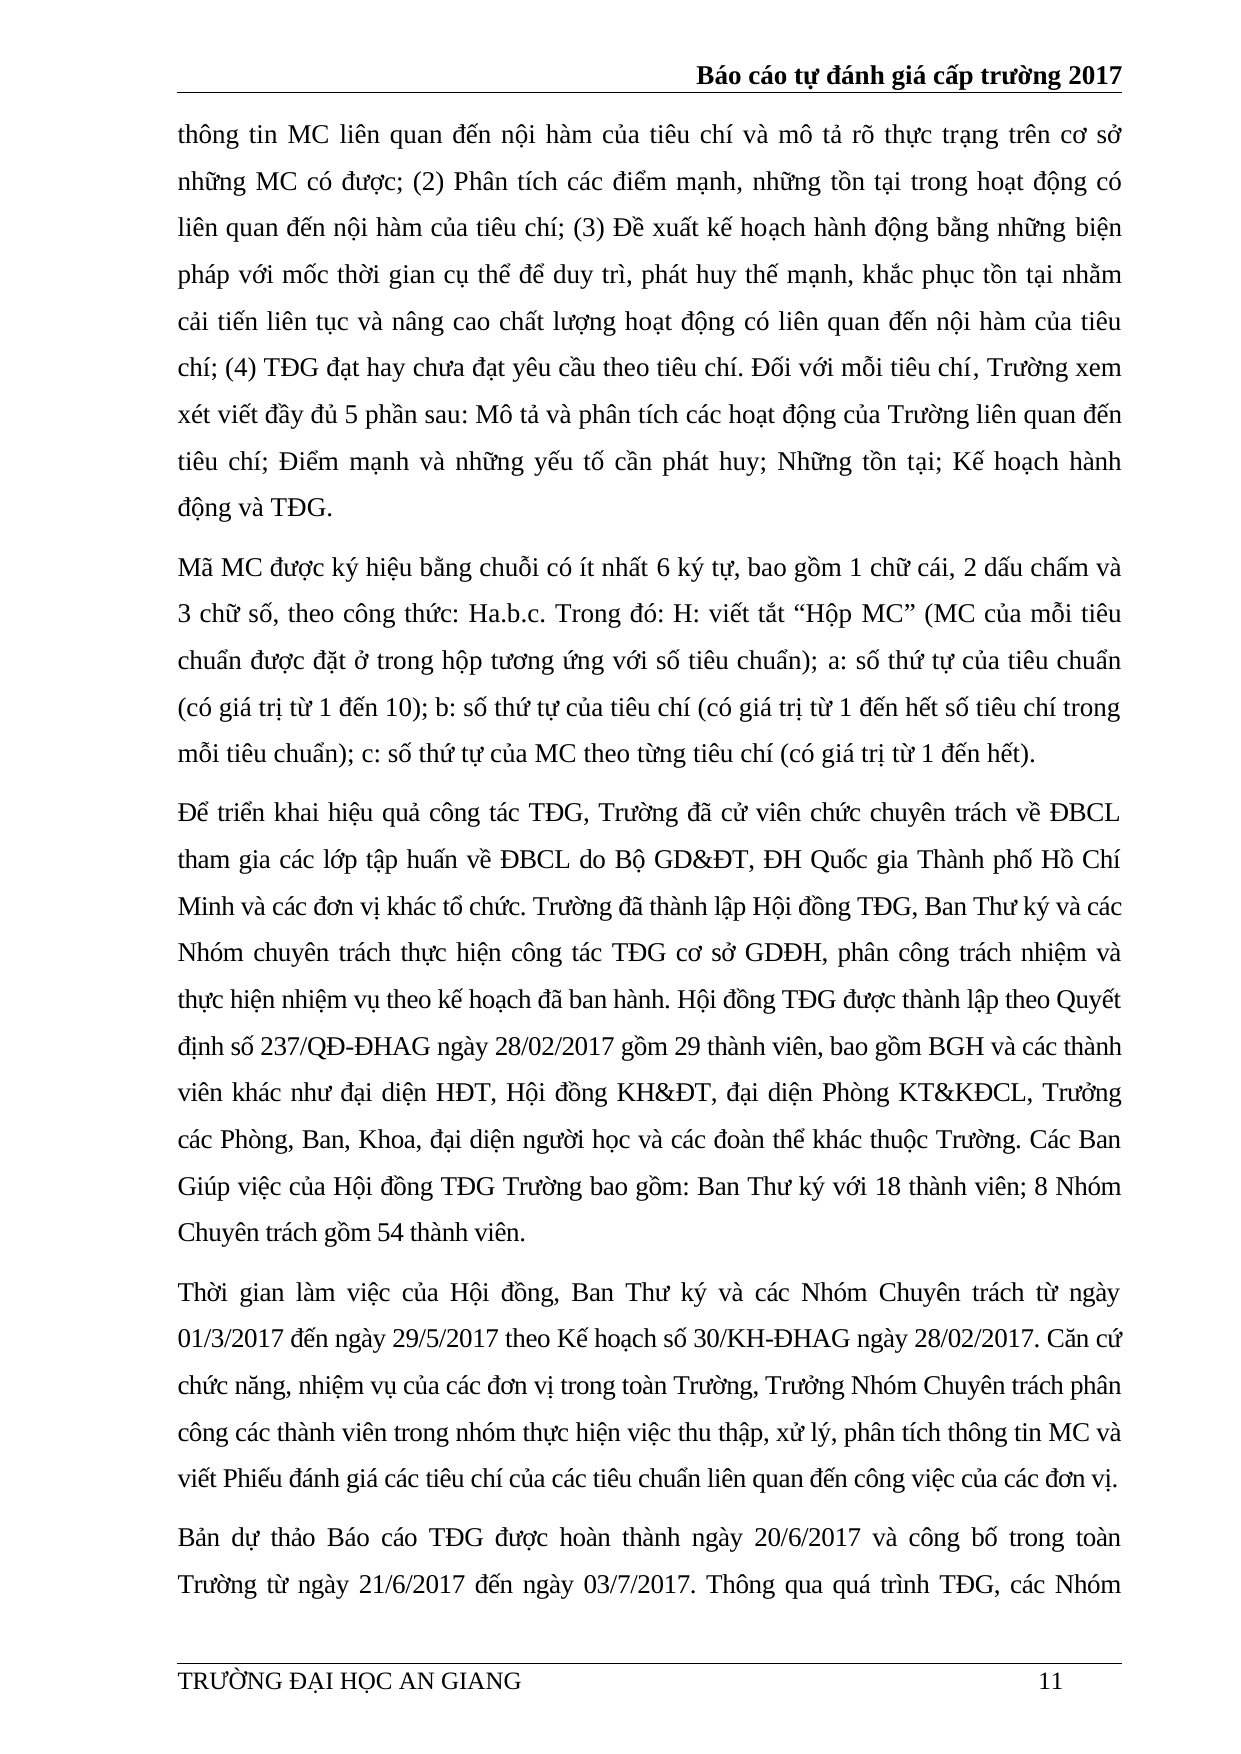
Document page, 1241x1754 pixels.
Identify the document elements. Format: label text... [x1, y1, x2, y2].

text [177, 1521, 1122, 1599]
text Để triển khai hiệu quả công tác TĐG, Trường đã cử viên chức chuyên trách về ÐBCL tham gia các lớp tập huấn về ÐBCL do Bộ GD&ÐT, ÐH Quốc gia Thành phố Hồ Chí Minh và các đơn vị khác tổ chức. Trường đã thành lập Hội đồng TĐG, Ban Thư ký và các Nhóm chuyên trách thực hiện công tác TĐG cơ sở GDĐH, phân công trách nhiệm và thực hiện nhiệm vụ theo kế hoạch đã ban hành. Hội đồng TĐG được thành lập theo Quyết định số 237/QĐ-ĐHAG ngày 28/02/2017 gồm 29 thành viên, bao gồm BGH và các thành viên khác như đại diện HĐT, Hội đồng KH&ĐT, đại diện Phòng KT&KĐCL, Trưởng các Phòng, Ban, Khoa, đại diện người học và các đoàn thể khác thuộc Trường. Các Ban Giúp việc của Hội đồng TĐG Trường bao gồm: Ban Thư ký với 18 thành viên; 8 Nhóm Chuyên trách gồm 54 thành viên. [177, 796, 1122, 1248]
text Mã MC được ký hiệu bằng chuỗi có ít nhất 6 ký tự, bao gồm 1 chữ cái, 2 dấu chấm và 3 chữ số, theo công thức: Ha.b.c. Trong đó: H: viết tắt “Hộp MC” (MC của mỗi tiêu chuẩn được đặt ở trong hộp tương ứng với số tiêu chuẩn); a: số thứ tự của tiêu chuẩn (có giá trị từ 1 đến 10); b: số thứ tự của tiêu chí (có giá trị từ 1 đến hết số tiêu chí trong mỗi tiêu chuẩn); c: số thứ tự của MC theo từng tiêu chí (có giá trị từ 1 đến hết). [177, 551, 1122, 768]
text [177, 118, 1122, 523]
text Thời gian làm việc của Hội đồng, Ban Thư ký và các Nhóm Chuyên trách từ ngày 01/3/2017 đến ngày 29/5/2017 theo Kế hoạch số 30/KH-ĐHAG ngày 28/02/2017. Căn cứ chức năng, nhiệm vụ của các đơn vị trong toàn Trường, Trưởng Nhóm Chuyên trách phân công các thành viên trong nhóm thực hiện việc thu thập, xử lý, phân tích thông tin MC và viết Phiếu đánh giá các tiêu chí của các tiêu chuẩn liên quan đến công việc của các đơn vị. [177, 1276, 1122, 1493]
